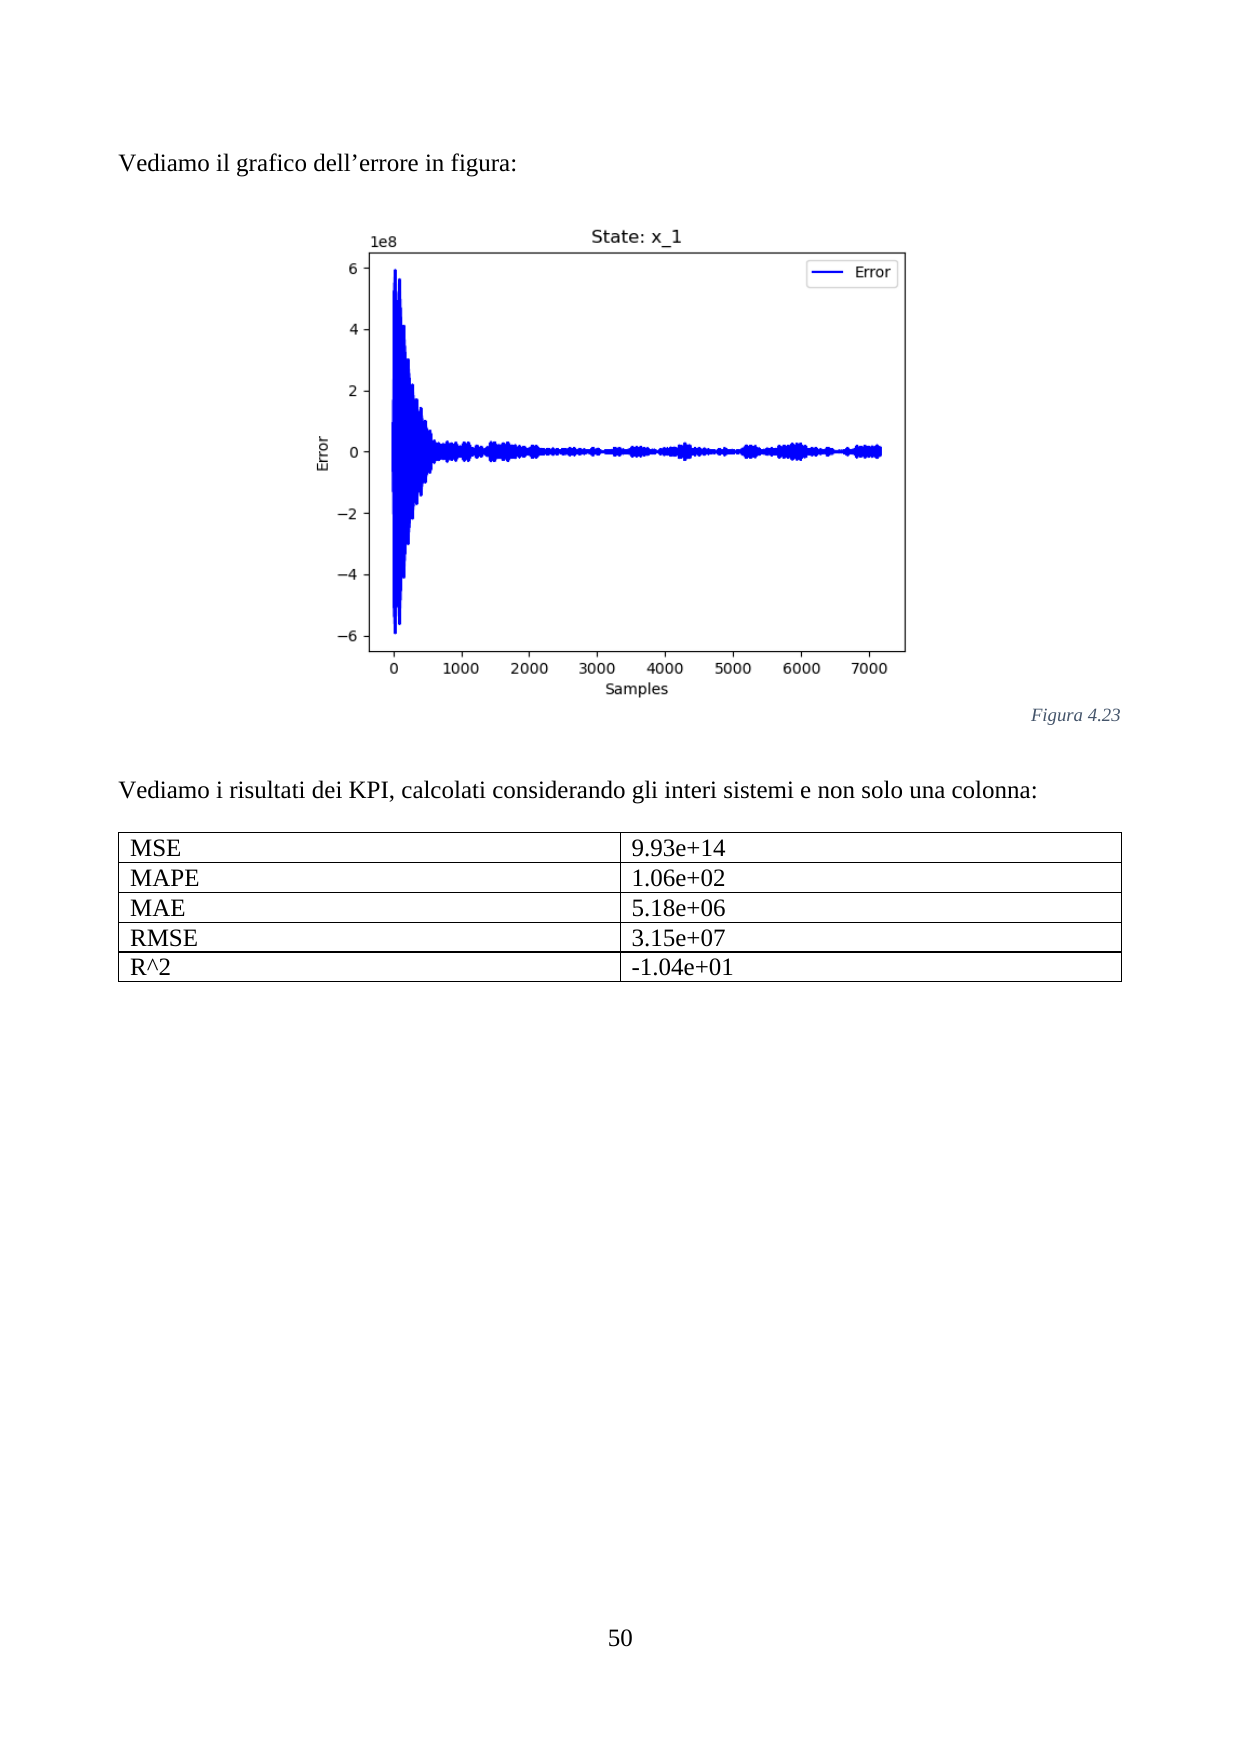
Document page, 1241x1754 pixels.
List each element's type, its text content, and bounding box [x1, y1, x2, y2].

text Vediamo il grafico dell’errore in figura: [118, 148, 1122, 176]
table_cell R^2 [119, 953, 620, 981]
table_cell 1.06e+02 [621, 863, 1121, 892]
table_cell MAE [119, 893, 620, 922]
picture [304, 205, 936, 704]
table_cell -1.04e+01 [621, 953, 1121, 981]
table_cell 5.18e+06 [621, 893, 1121, 922]
table_cell 3.15e+07 [621, 923, 1121, 951]
text Vediamo i risultati dei KPI, calcolati considerando gli interi sistemi e non solo una colonna: [118, 775, 1122, 803]
table_header 9.93e+14 [621, 833, 1121, 862]
table_cell RMSE [119, 923, 620, 951]
table_cell MAPE [119, 863, 620, 892]
table_header MSE [119, 833, 620, 862]
